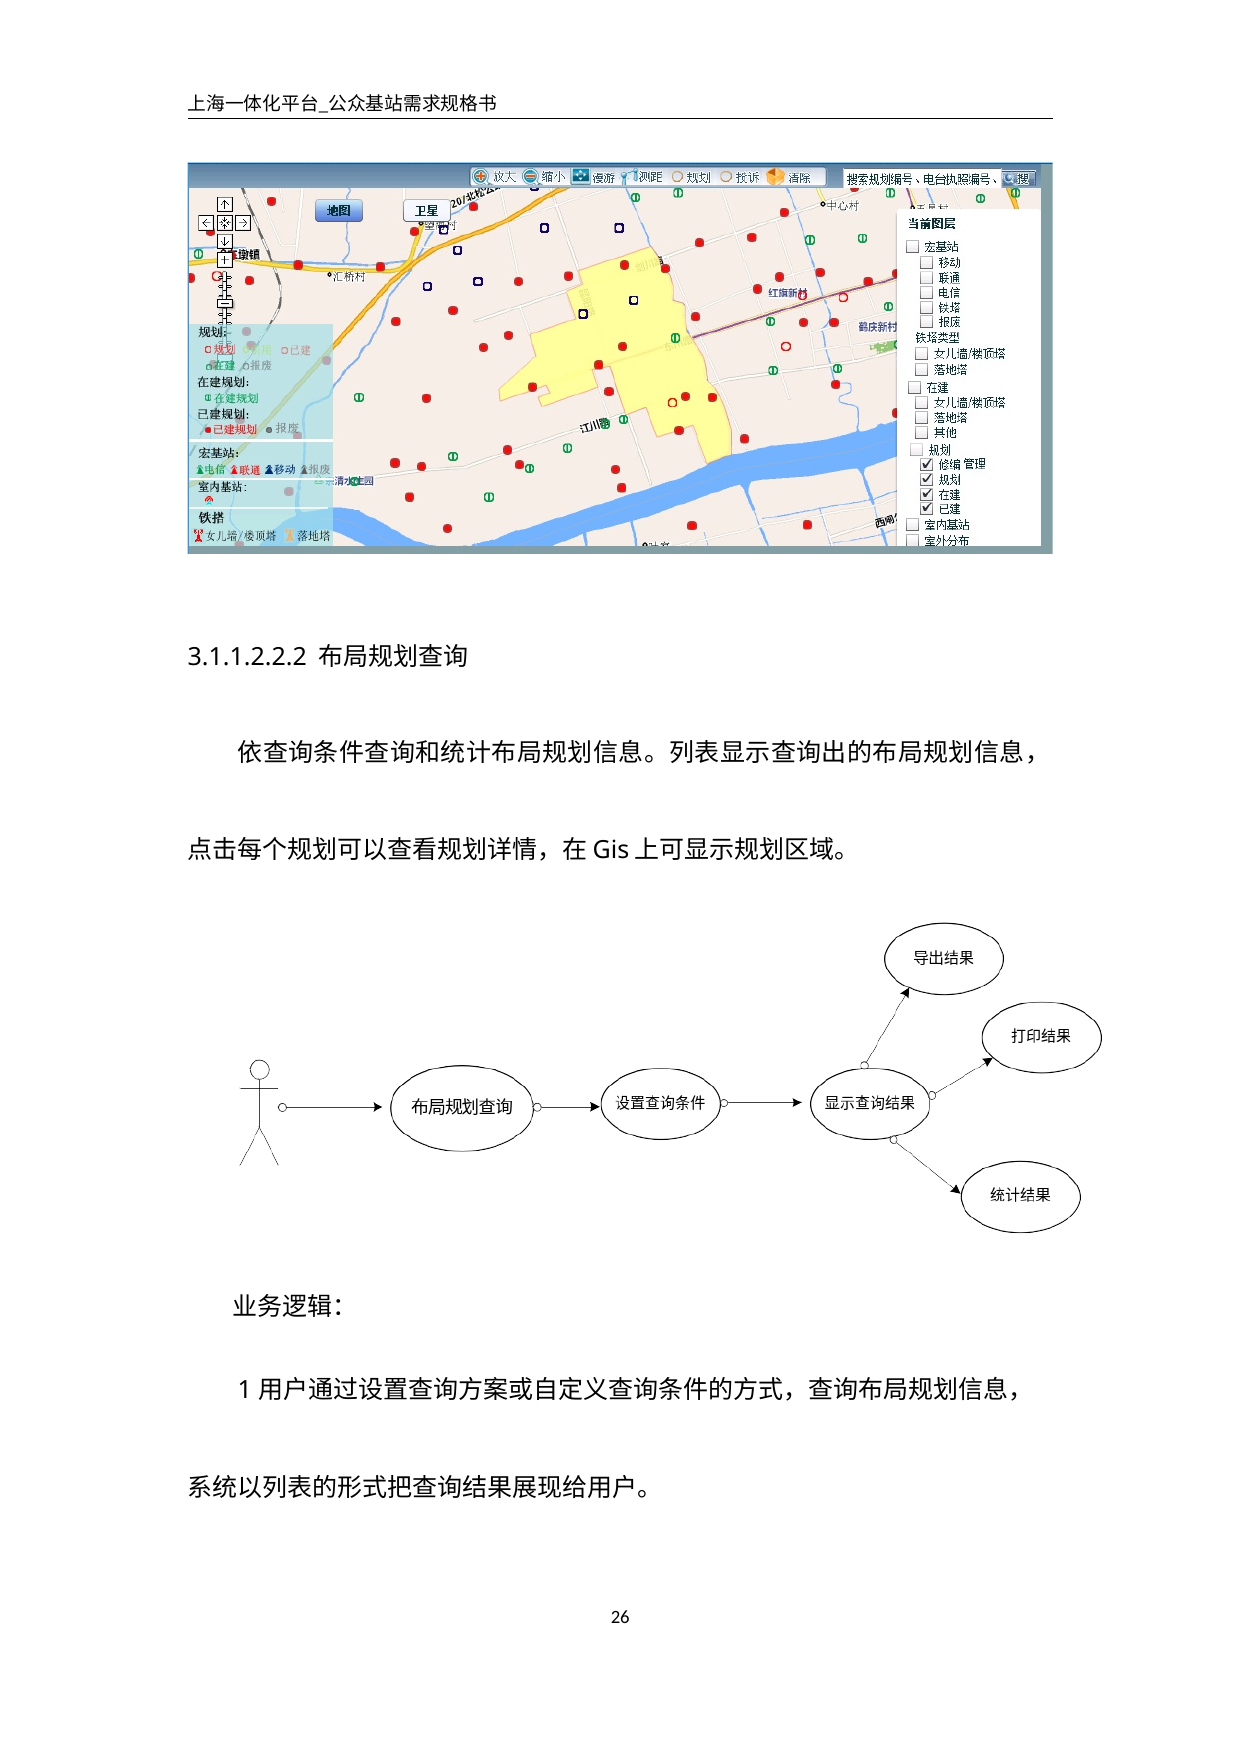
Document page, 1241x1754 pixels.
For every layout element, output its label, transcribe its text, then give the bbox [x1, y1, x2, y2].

text 依查询条件查询和统计布局规划信息。列表显示查询出的布局规划信息，点击每个规划可以查看规划详情，在Gis上可显示规划区域。 [187, 718, 1053, 880]
subtitle 布局规划查询 [187, 622, 1053, 687]
picture [187, 162, 1053, 554]
text 1 用户通过设置查询方案或自定义查询条件的方式，查询布局规划信息，系统以列表的形式把查询结果展现给用户。 [187, 1355, 1053, 1518]
text 业务逻辑： [187, 914, 1053, 1337]
